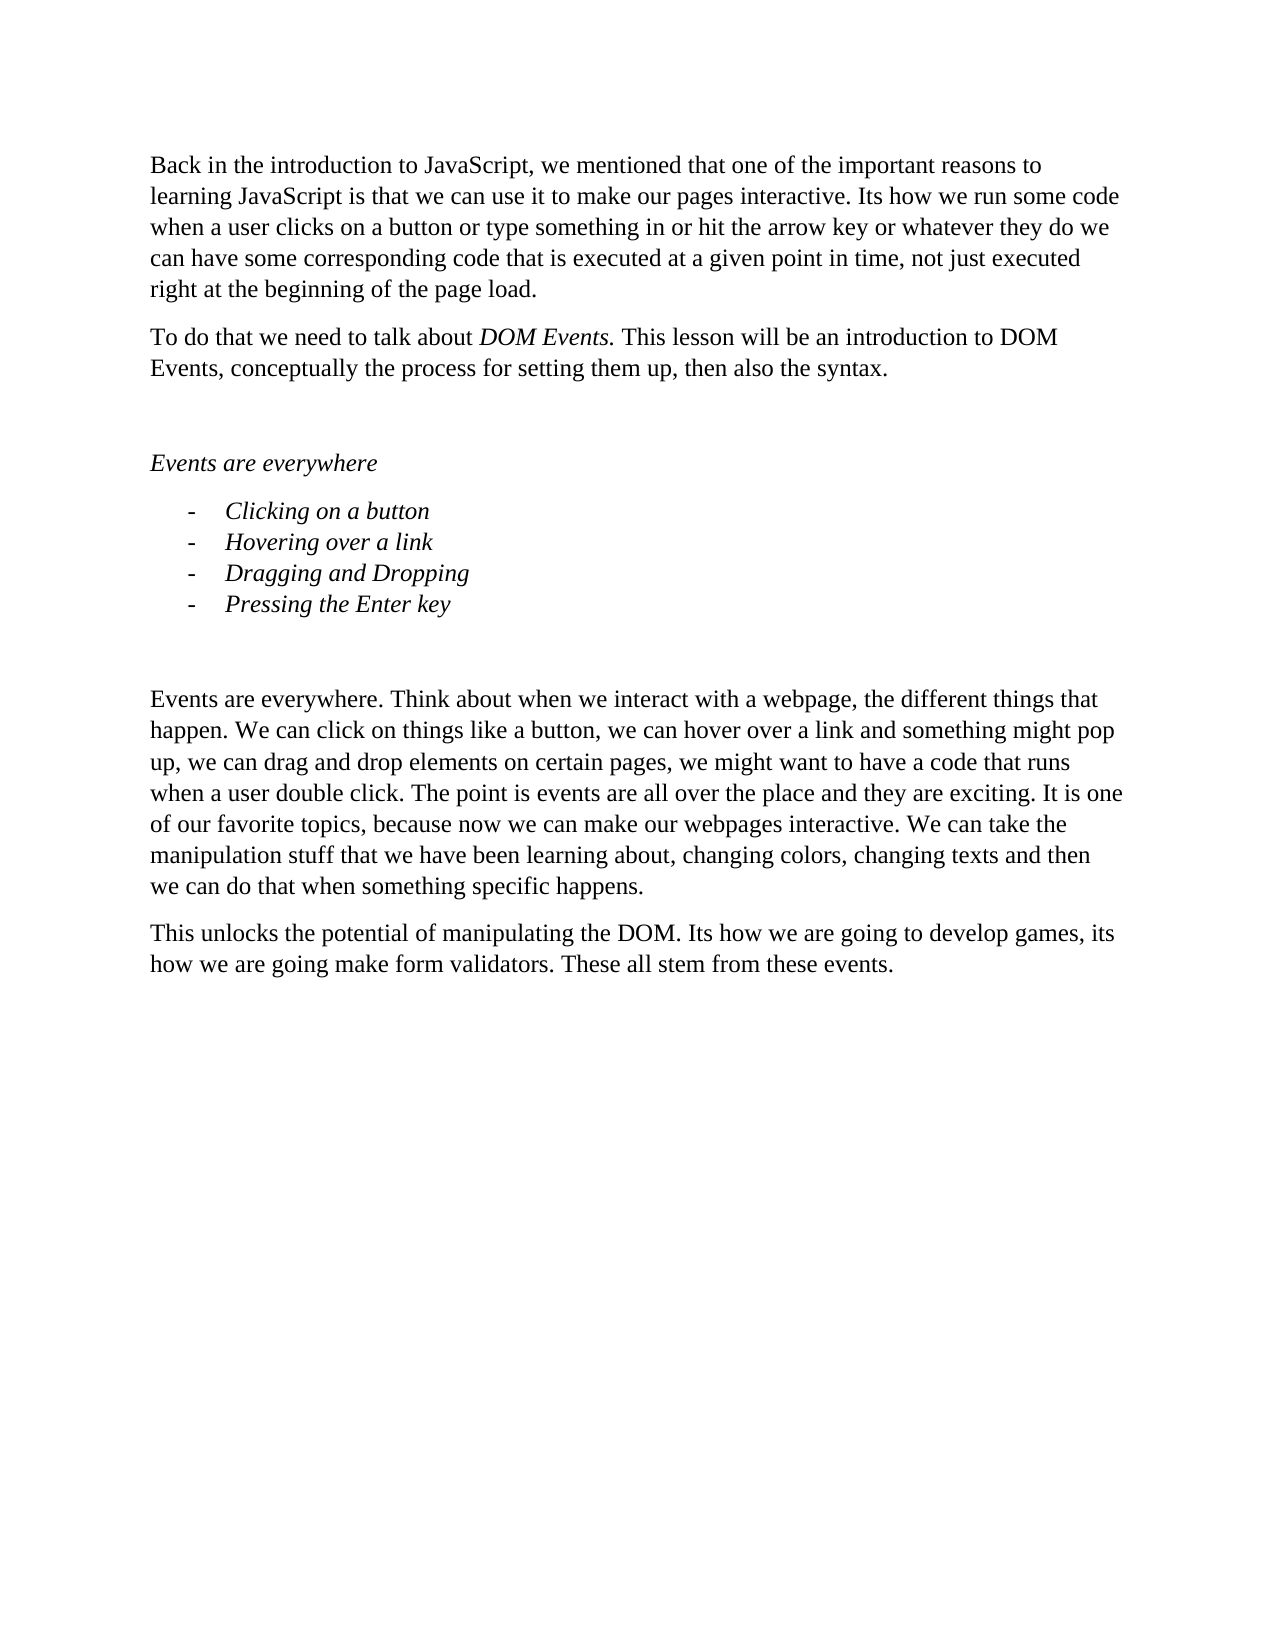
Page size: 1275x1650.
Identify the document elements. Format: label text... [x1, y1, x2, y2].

list Pressing the Enter key [187, 589, 1125, 618]
list Clicking on a button [187, 496, 1125, 525]
text This unlocks the potential of manipulating the DOM. Its how we are going to develop games, its how we are going make form validators. These all stem from these events. [150, 918, 1125, 978]
text To do that we need to talk about DOM Events. This lesson will be an introduction to DOM Events, conceptually the process for setting them up, then also the syntax. [150, 322, 1125, 382]
list Dragging and Dropping [187, 558, 1125, 587]
text Events are everywhere [150, 448, 1125, 477]
list Hovering over a link [187, 527, 1125, 556]
text Events are everywhere. Think about when we interact with a webpage, the different things that happen. We can click on things like a button, we can hover over a link and something might pop up, we can drag and drop elements on certain pages, we might want to have a code that runs when a user double click. The point is events are all over the place and they are exciting. It is one of our favorite topics, because now we can make our webpages interactive. We can take the manipulation stuff that we have been learning about, changing colors, changing texts and then we can do that when something specific happens. [150, 684, 1125, 899]
text Back in the introduction to JavaScript, we mentioned that one of the important reasons to learning JavaScript is that we can use it to make our pages interactive. Its how we run some code when a user clicks on a button or type something in or hit the arrow key or whatever they do we can have some corresponding code that is executed at a given point in time, not just executed right at the beginning of the page load. [150, 150, 1125, 303]
